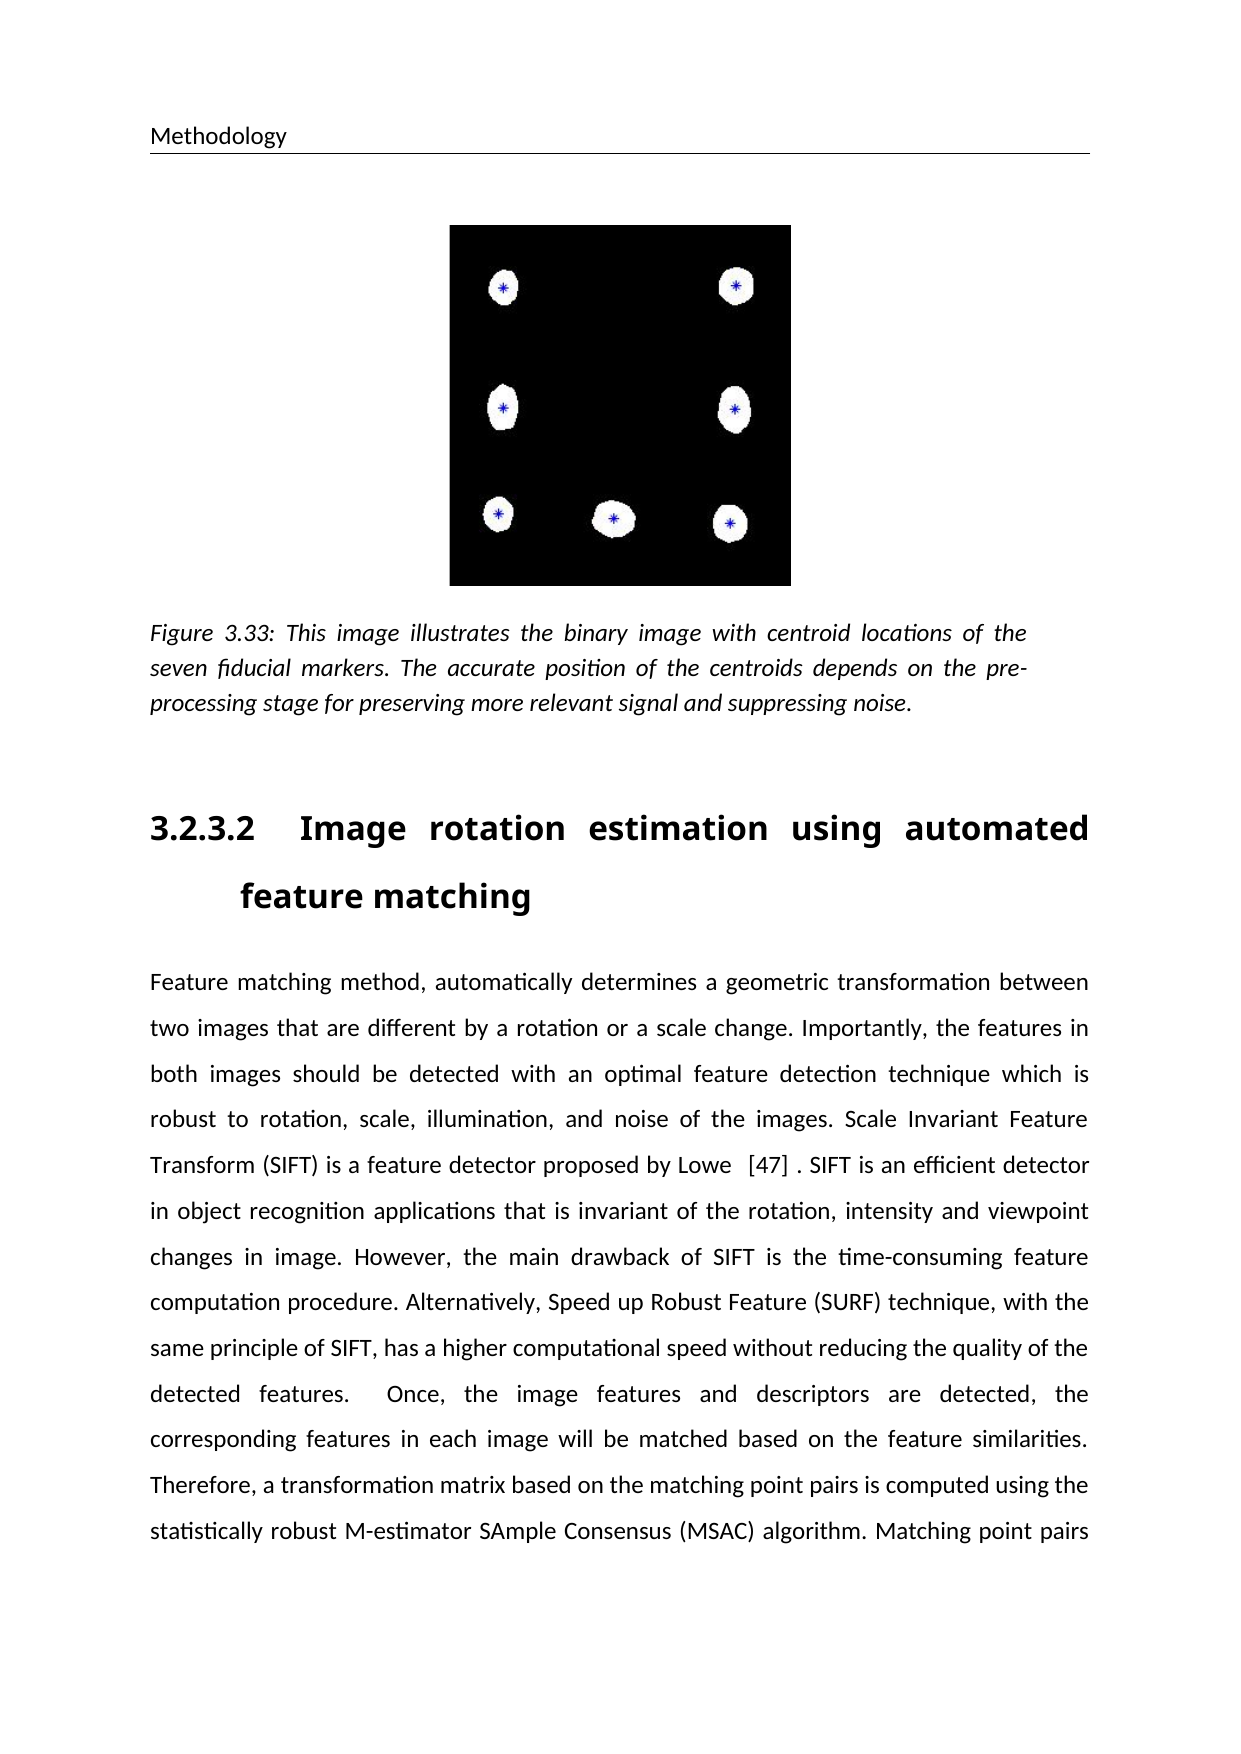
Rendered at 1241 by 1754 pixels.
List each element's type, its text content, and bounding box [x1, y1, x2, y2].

subtitle Image rotation estimation using automated feature matching [150, 805, 1090, 919]
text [150, 966, 1090, 1546]
picture [449, 225, 791, 586]
